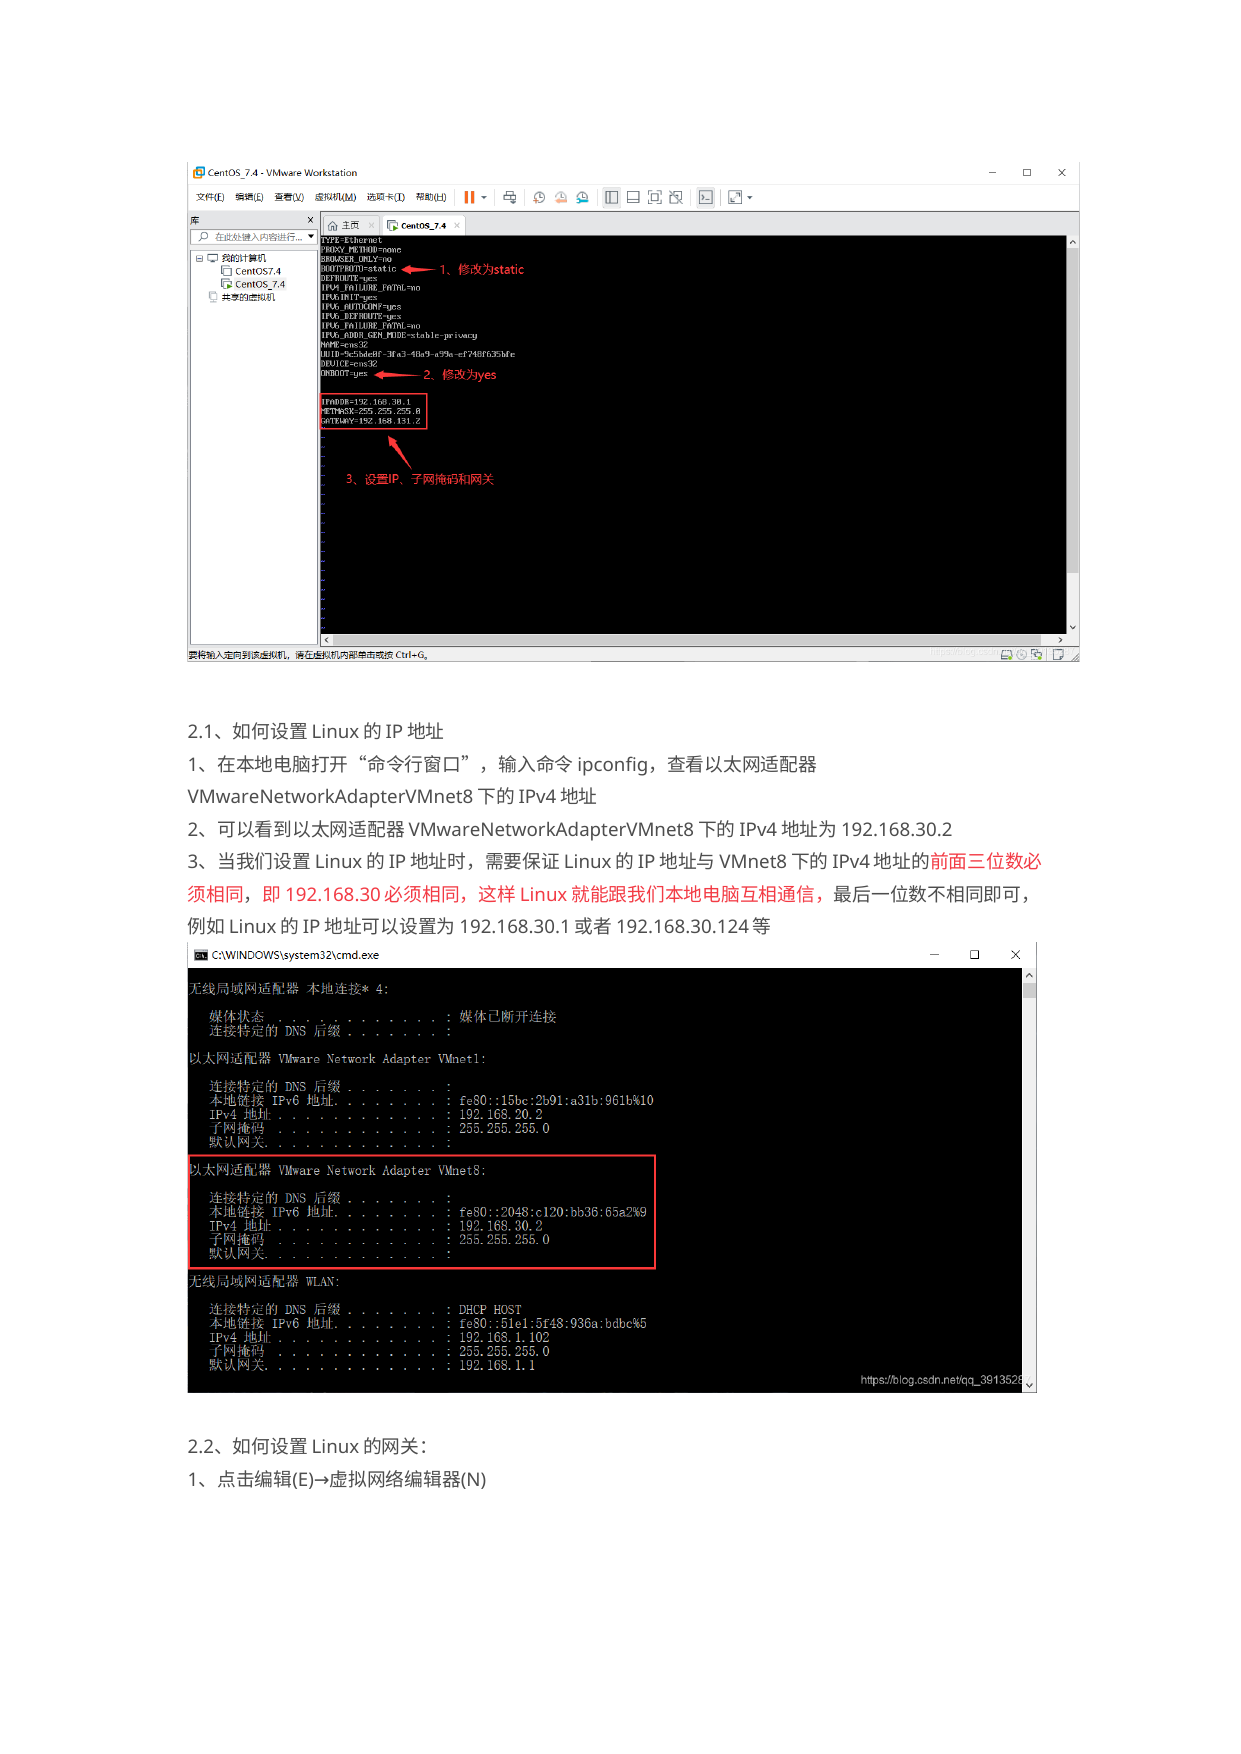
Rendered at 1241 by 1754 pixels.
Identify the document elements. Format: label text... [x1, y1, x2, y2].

text 2、可以看到以太网适配器VMwareNetworkAdapterVMnet8下的IPv4地址为192.168.30.2 [187, 812, 1053, 844]
text 1、点击编辑(E)→虚拟网络编辑器(N) [187, 1462, 1053, 1494]
text 1、在本地电脑打开“命令行窗口”，输入命令ipconfig，查看以太网适配器VMwareNetworkAdapterVMnet8下的IPv4地址 [187, 747, 1053, 812]
text 3、当我们设置Linux的IP地址时，需要保证Linux的IP地址与VMnet8下的IPv4地址的前面三位数必须相同，即192.168.30必须相同，这样Linux就能跟我们本地电脑互相通信，最后一位数不相同即可，例如Linux的IP地址可以设置为192.168.30.1或者192.168.30.124等 [187, 844, 1053, 942]
picture [187, 942, 1037, 1393]
picture [187, 162, 1080, 662]
text 2.2、如何设置Linux的网关： [187, 1429, 1053, 1462]
text 2.1、如何设置Linux的IP地址 [187, 714, 1053, 747]
